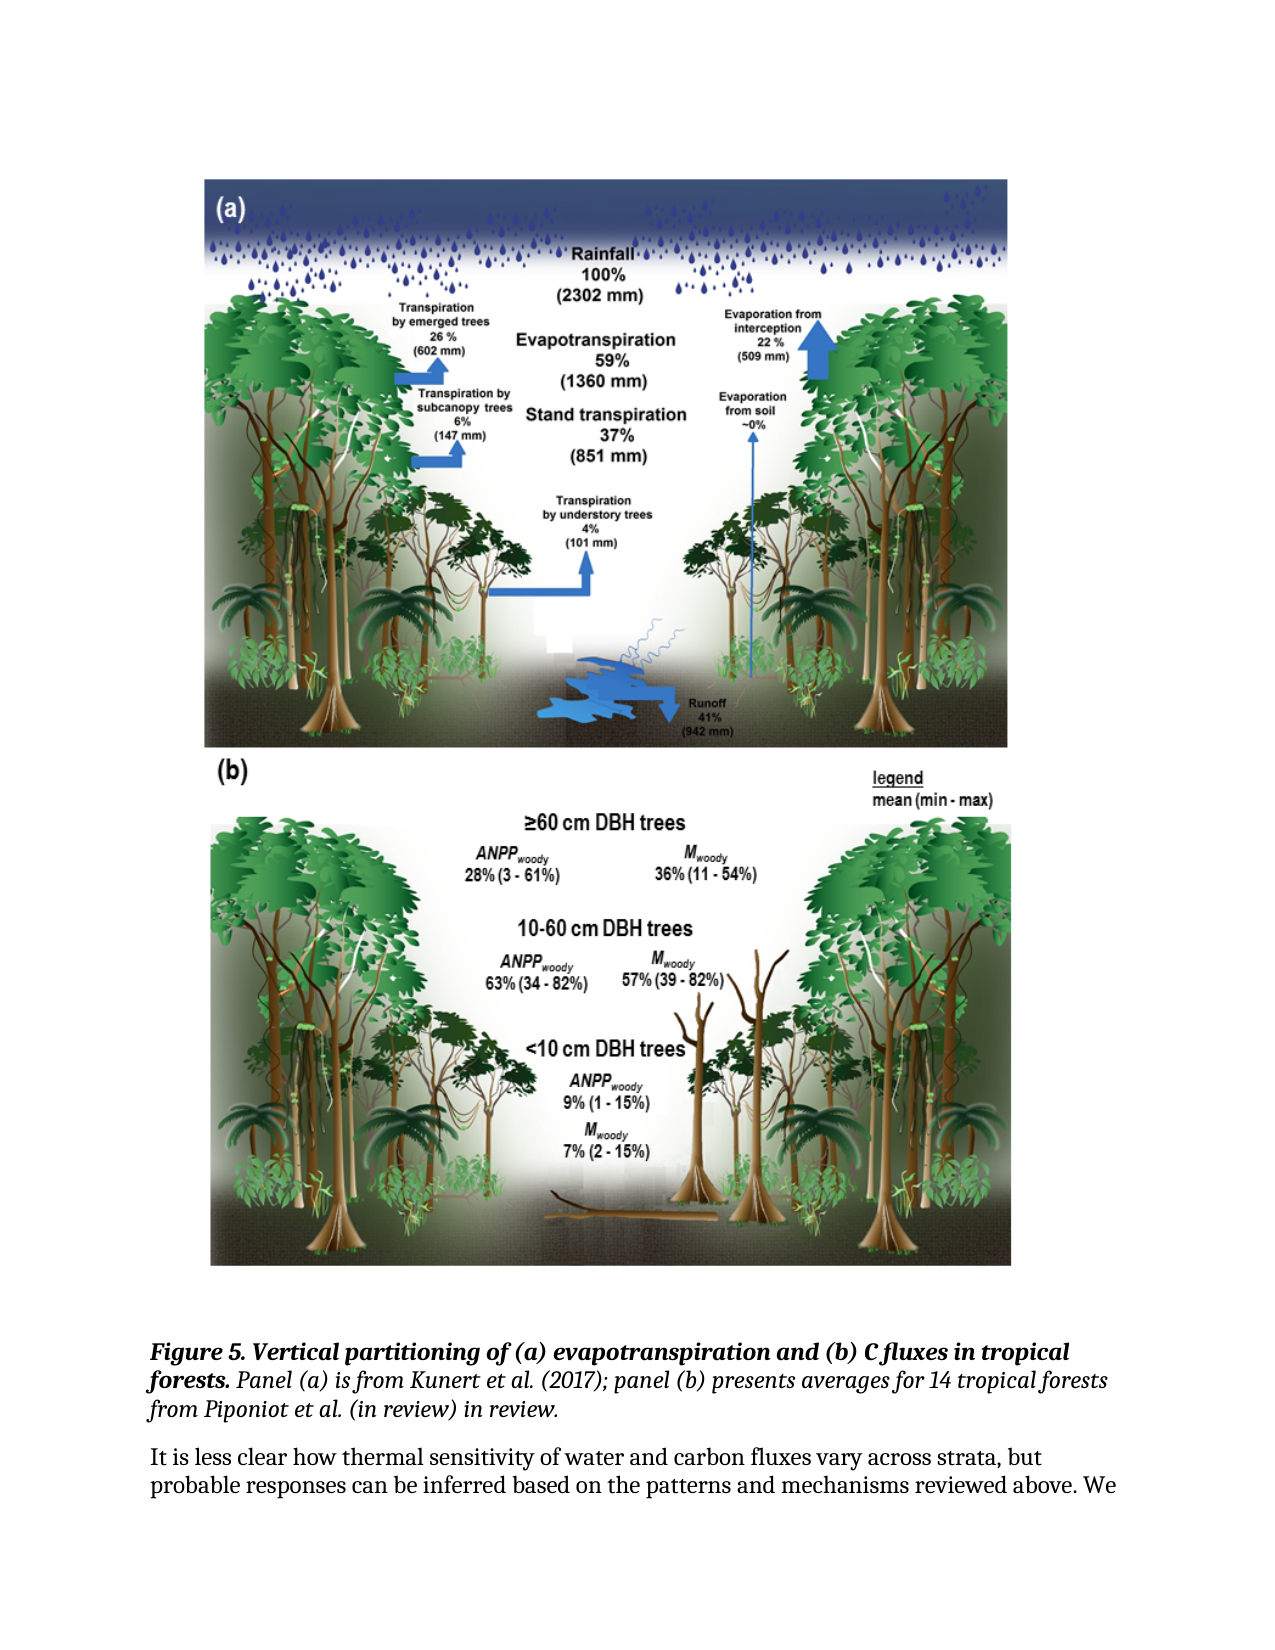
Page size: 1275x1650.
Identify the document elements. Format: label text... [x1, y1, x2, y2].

picture [168, 150, 1044, 1317]
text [150, 1442, 1125, 1500]
text Figure 5. Vertical partitioning of (a) evapotranspiration and (b) C fluxes in tropical forests. Panel (a) is from Kunert et al. (2017); panel (b) presents averages for 14 tropical forests from Piponiot et al. (in review) in review. [150, 1337, 1125, 1424]
